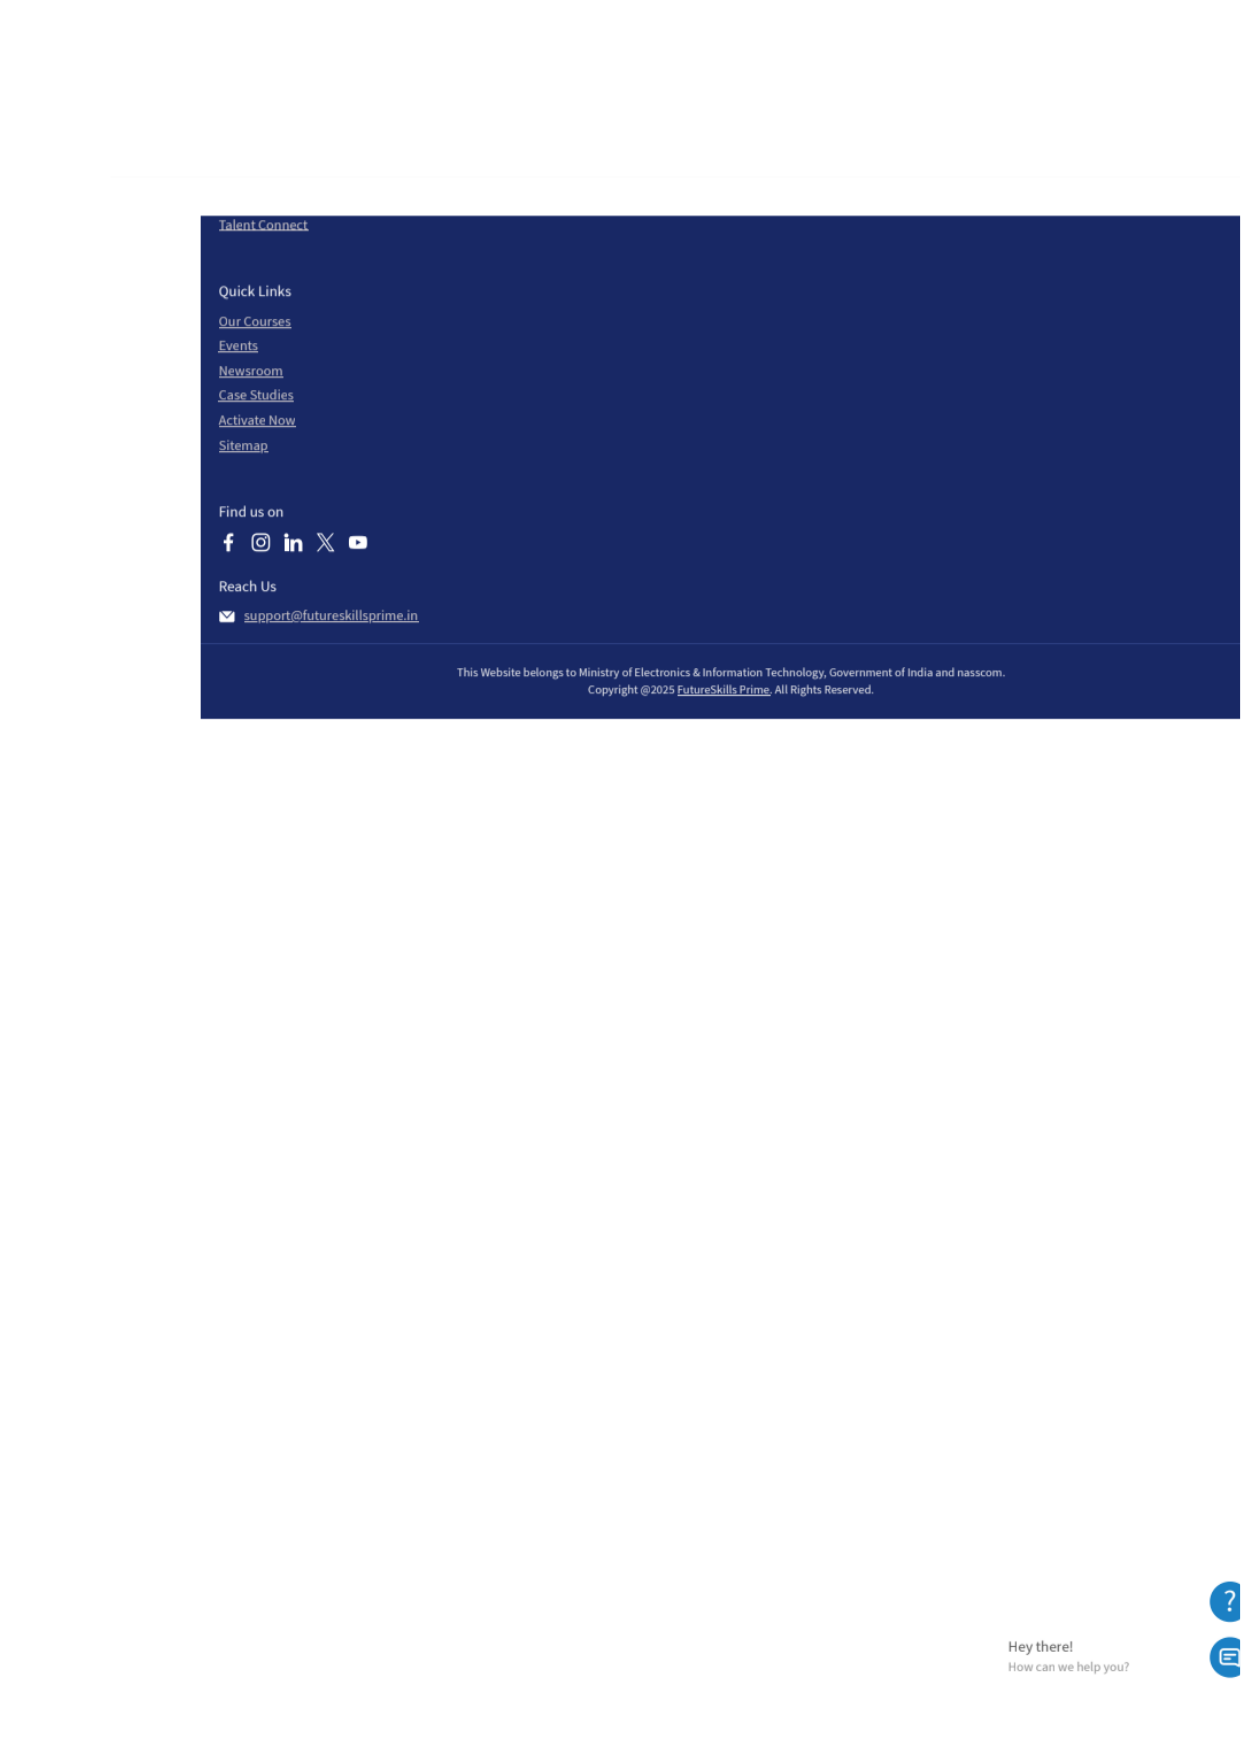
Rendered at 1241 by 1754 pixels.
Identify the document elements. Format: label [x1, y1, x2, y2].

picture [110, 150, 1241, 1754]
